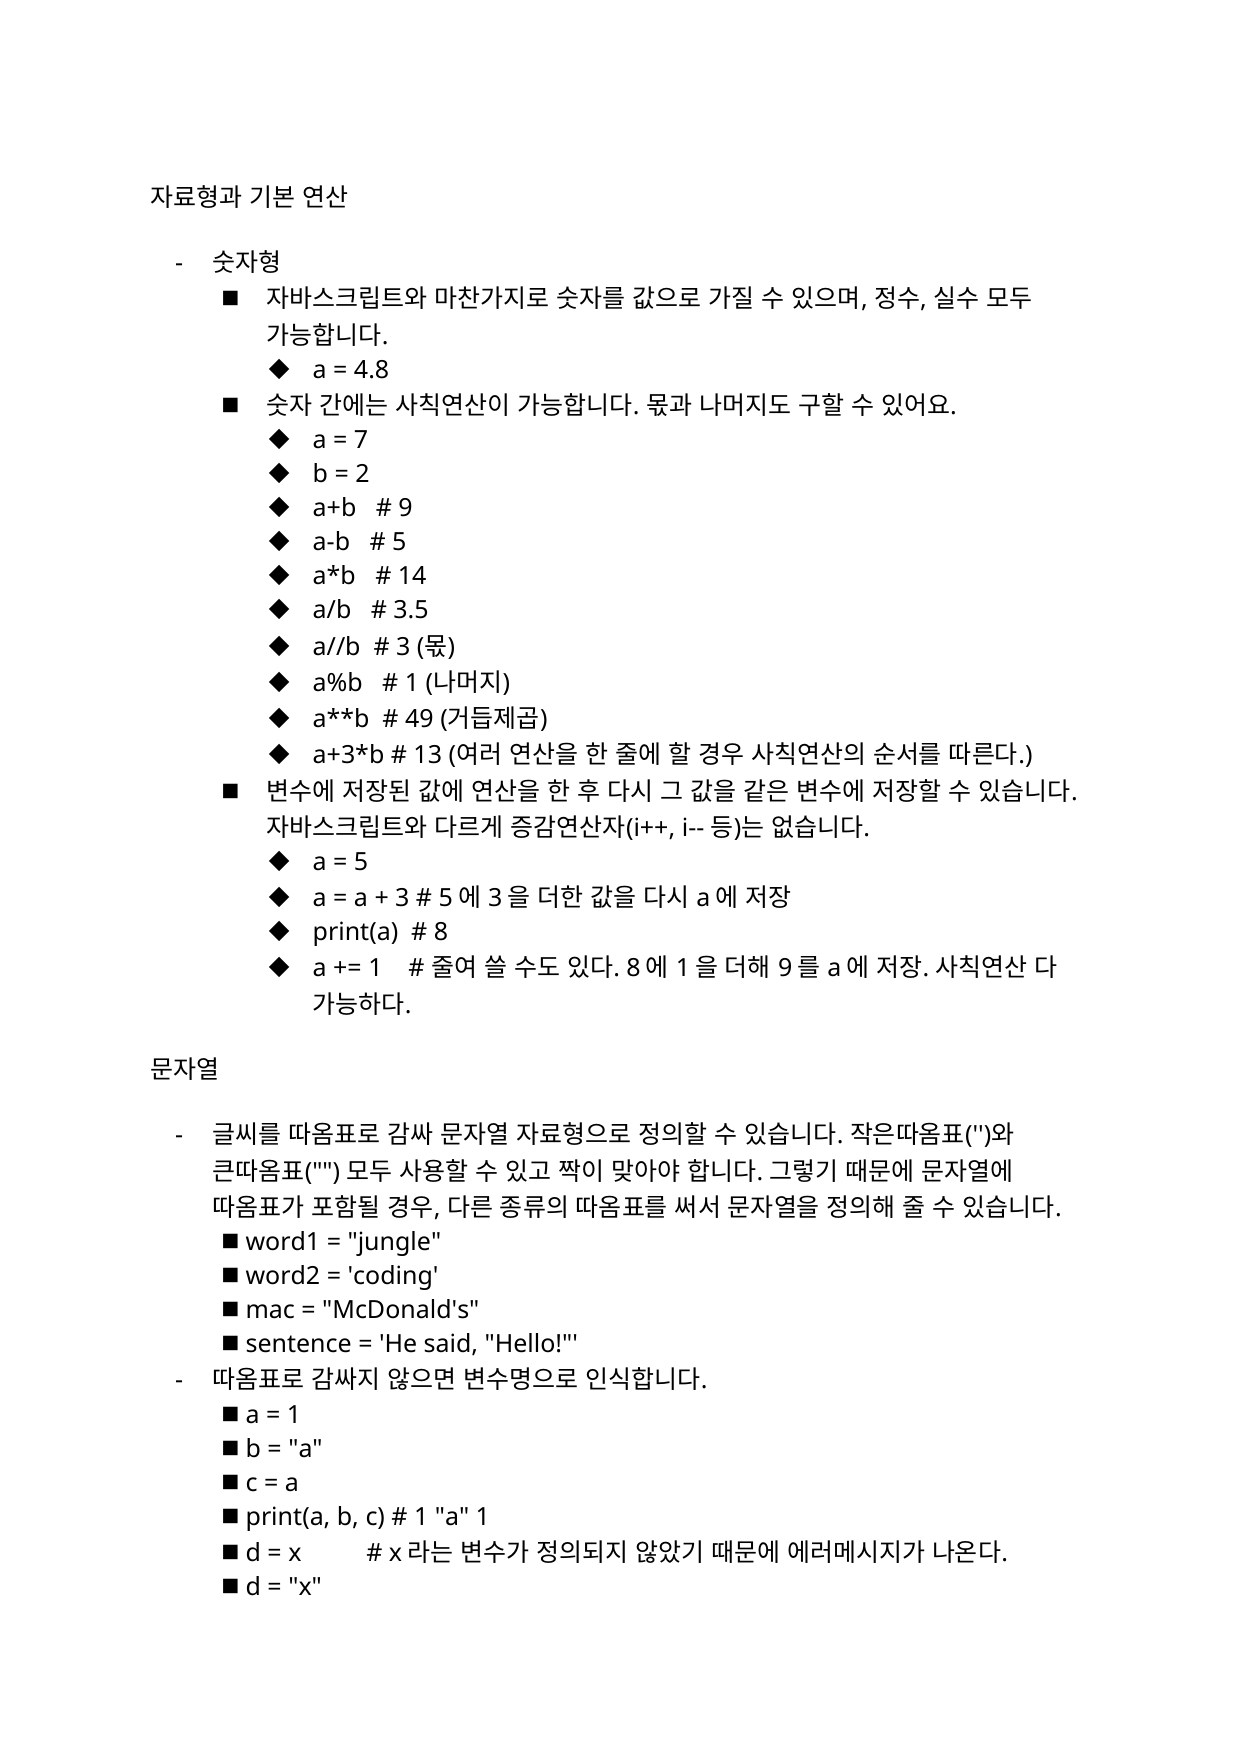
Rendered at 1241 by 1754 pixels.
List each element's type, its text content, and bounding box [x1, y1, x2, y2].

list sentence = 'He said, "Hello!"' [221, 1326, 1090, 1360]
list a*b # 14 [267, 558, 1090, 592]
list 숫자 간에는 사칙연산이 가능합니다. 몫과 나머지도 구할 수 있어요. [221, 385, 1090, 422]
list 변수에 저장된 값에 연산을 한 후 다시 그 값을 같은 변수에 저장할 수 있습니다. 자바스크립트와 다르게 증감연산자(i++, i-- 등)는 없습니다. [221, 771, 1090, 843]
text 자료형과 기본 연산 [150, 177, 1090, 213]
list word2 = 'coding' [221, 1258, 1090, 1292]
list a = 4.8 [267, 351, 1090, 385]
list c = a [221, 1464, 1090, 1498]
list a+b # 9 [267, 490, 1090, 524]
list word1 = "jungle" [221, 1224, 1090, 1258]
list a += 1 # 줄여 쓸 수도 있다. 8에 1을 더해 9를 a에 저장. 사칙연산 다 가능하다. [267, 948, 1090, 1020]
list 글씨를 따옴표로 감싸 문자열 자료형으로 정의할 수 있습니다. 작은따옴표('')와 큰따옴표("") 모두 사용할 수 있고 짝이 맞아야 합니다. 그렇기 때문에 문자열에 따옴표가 포함될 경우, 다른 종류의 따옴표를 써서 문자열을 정의해 줄 수 있습니다. [175, 1115, 1090, 1224]
list a = 7 [267, 422, 1090, 456]
list mac = "McDonald's" [221, 1292, 1090, 1326]
list print(a, b, c) # 1 "a" 1 [221, 1498, 1090, 1532]
list a = 1 [221, 1396, 1090, 1430]
list b = "a" [221, 1430, 1090, 1464]
list 숫자형 [175, 243, 1090, 279]
list a+3*b # 13 (여러 연산을 한 줄에 할 경우 사칙연산의 순서를 따른다.) [267, 735, 1090, 771]
list a**b # 49 (거듭제곱) [267, 698, 1090, 735]
list a//b # 3 (몫) [267, 626, 1090, 662]
list 따옴표로 감싸지 않으면 변수명으로 인식합니다. [175, 1360, 1090, 1396]
list a = 5 [267, 843, 1090, 878]
list 자바스크립트와 마찬가지로 숫자를 값으로 가질 수 있으며, 정수, 실수 모두 가능합니다. [221, 279, 1090, 351]
list a/b # 3.5 [267, 592, 1090, 626]
text 문자열 [150, 1049, 1090, 1086]
list d = "x" [221, 1569, 1090, 1603]
list a-b # 5 [267, 524, 1090, 558]
list d = x # x라는 변수가 정의되지 않았기 때문에 에러메시지가 나온다. [221, 1532, 1090, 1569]
list a%b # 1 (나머지) [267, 662, 1090, 698]
list b = 2 [267, 456, 1090, 490]
list a = a + 3 # 5에 3을 더한 값을 다시 a에 저장 [267, 878, 1090, 914]
list print(a) # 8 [267, 914, 1090, 948]
